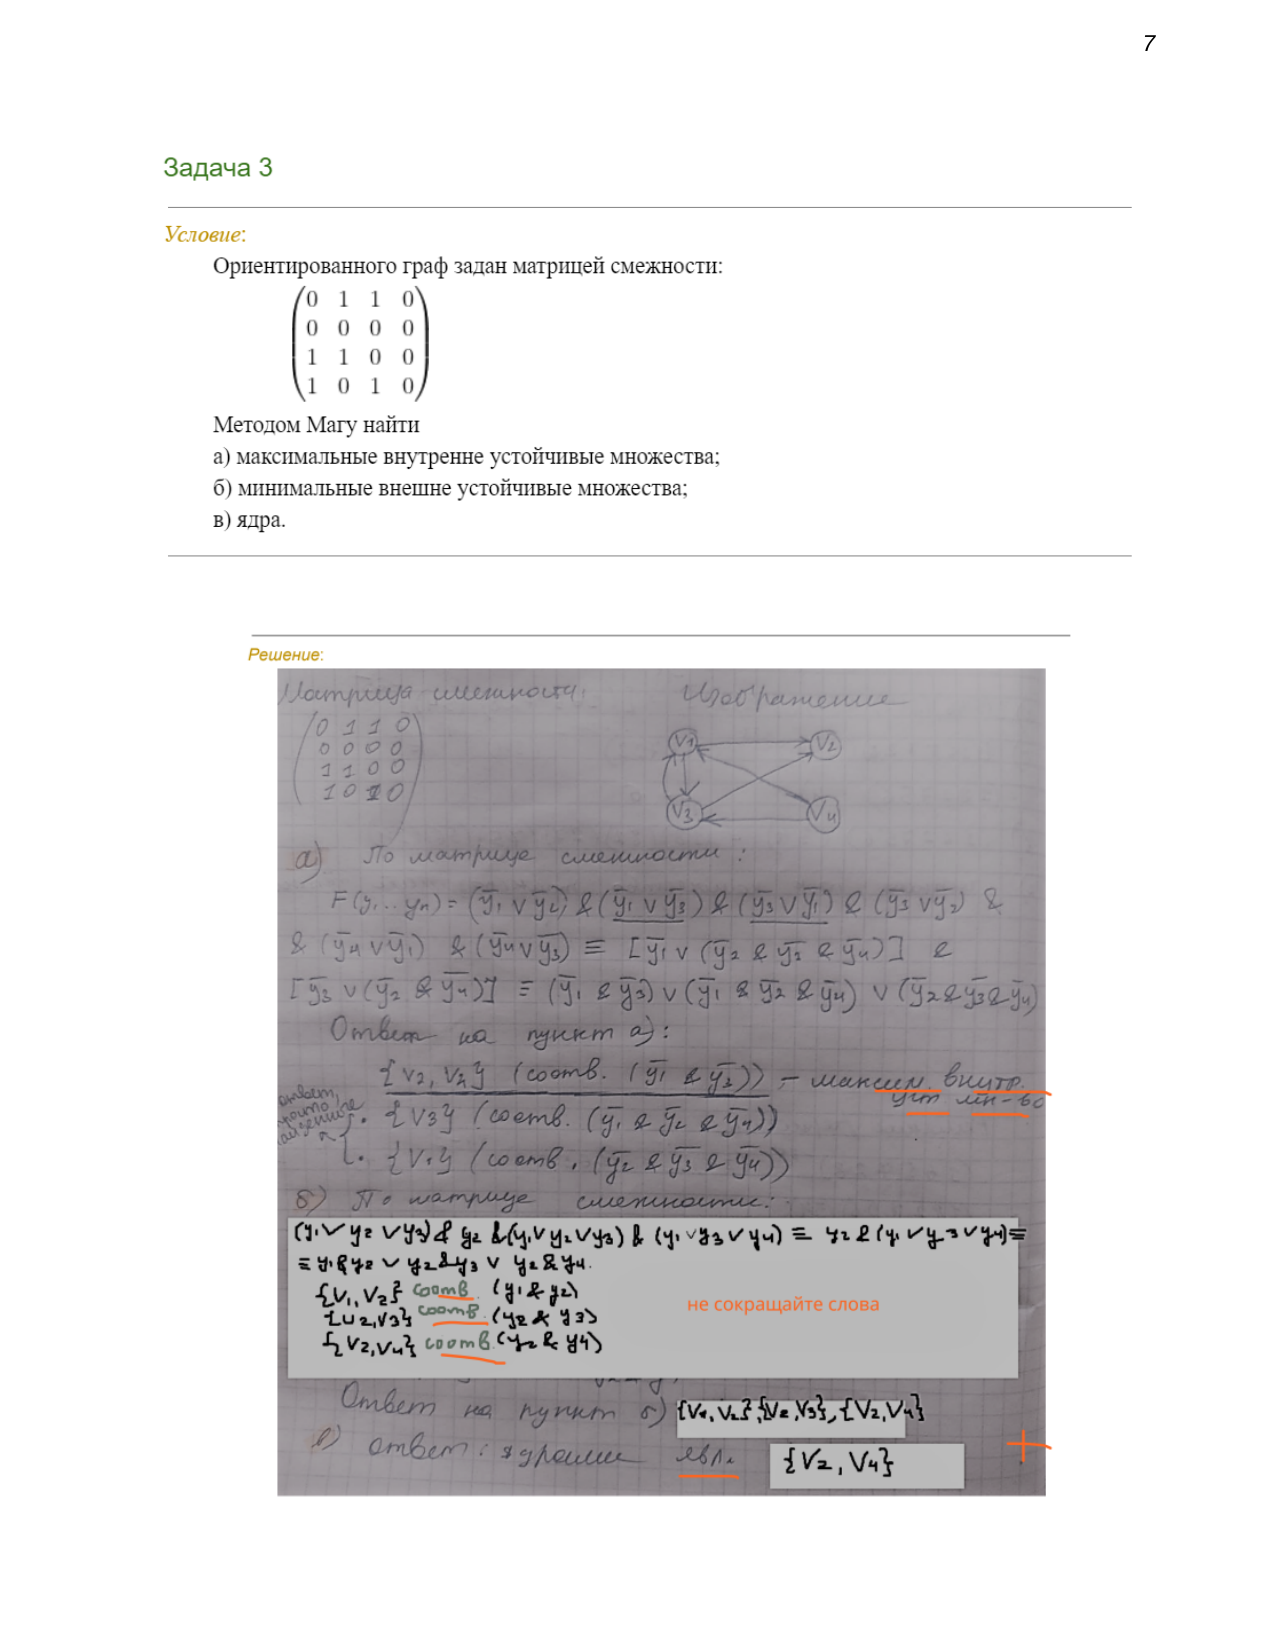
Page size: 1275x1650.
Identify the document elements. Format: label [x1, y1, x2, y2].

picture [147, 148, 1157, 567]
picture [234, 633, 1071, 1531]
